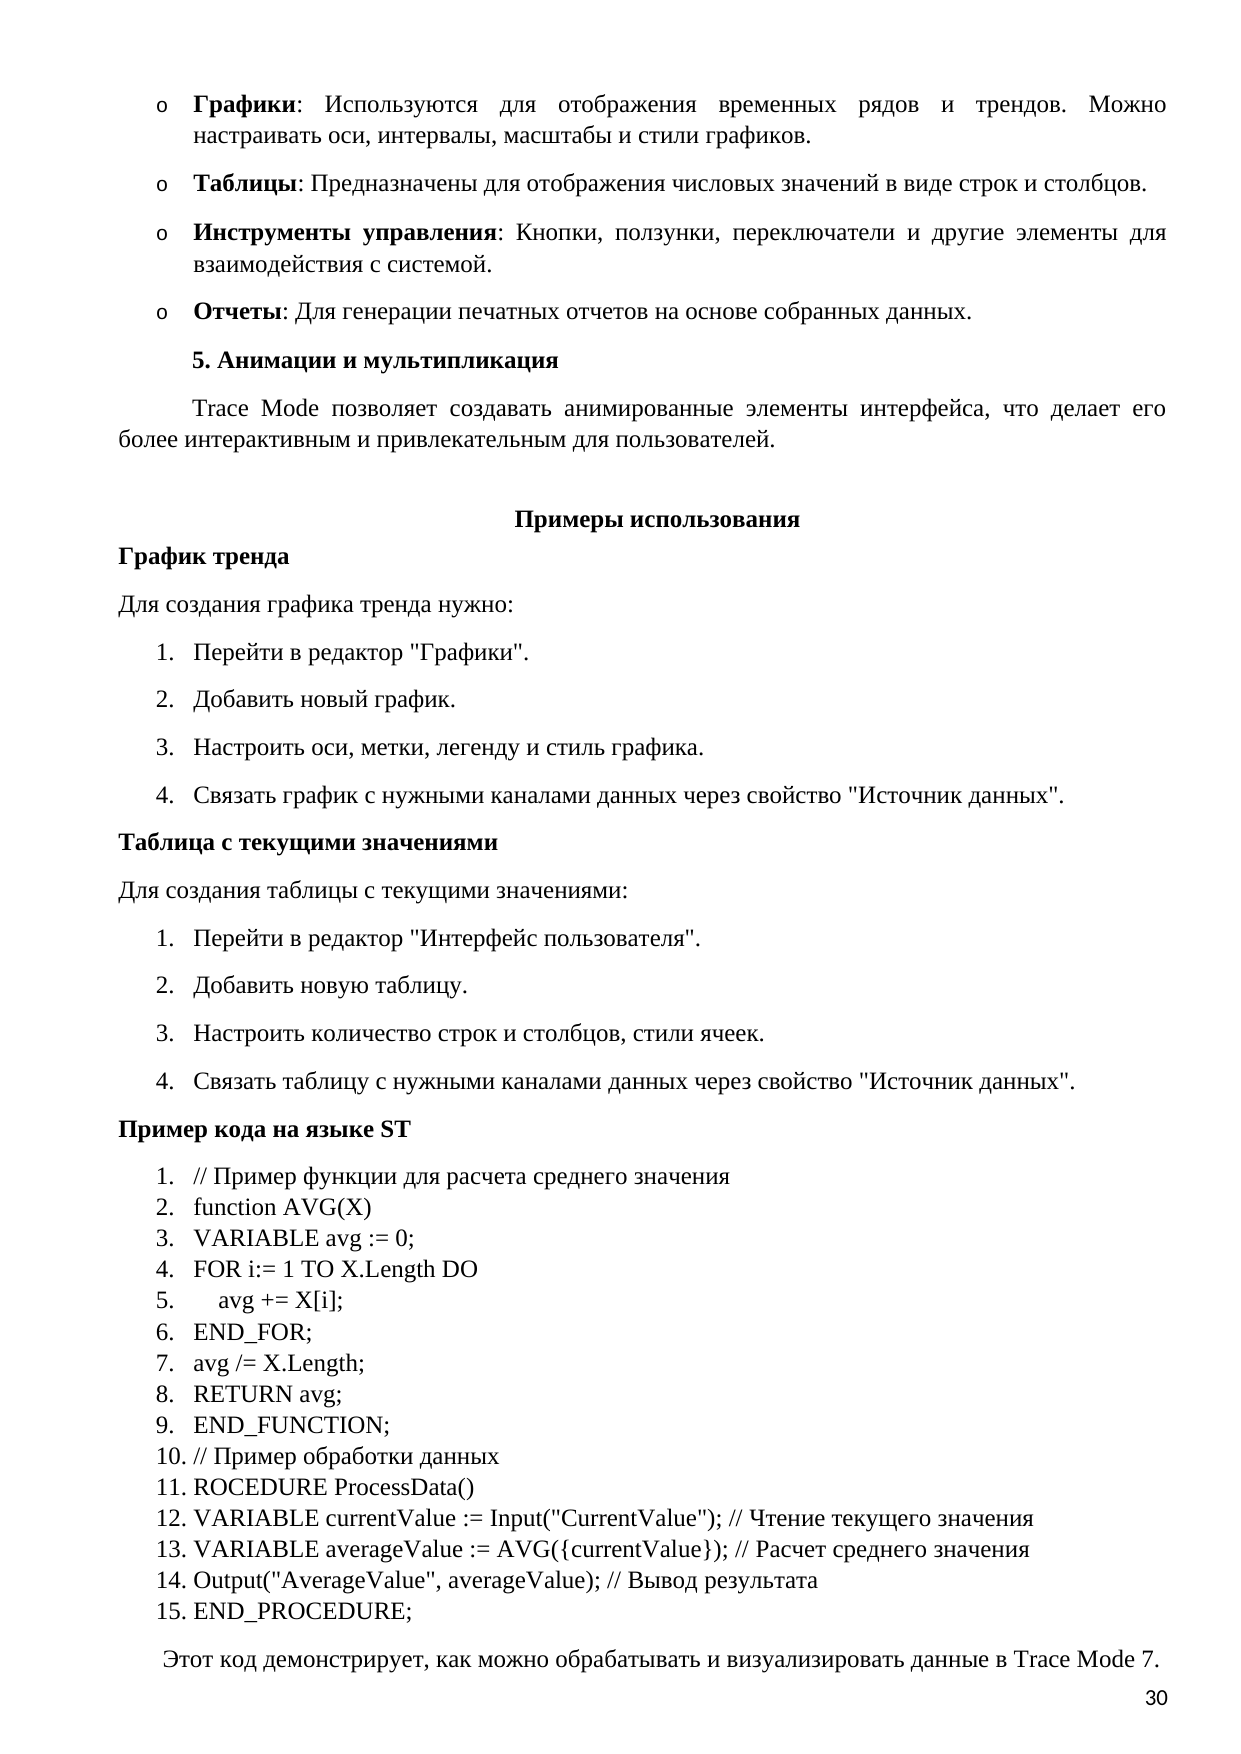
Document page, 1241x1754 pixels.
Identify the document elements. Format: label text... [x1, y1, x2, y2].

list END_PROCEDURE; [156, 1596, 1168, 1625]
list // Пример обработки данных [156, 1441, 1168, 1469]
list Отчеты: Для генерации печатных отчетов на основе собранных данных. [156, 296, 1168, 326]
list FOR i:= 1 TO X.Length DO [156, 1254, 1168, 1283]
text График тренда [118, 541, 1168, 570]
list Инструменты управления: Кнопки, ползунки, переключатели и другие элементы для взаимодействия с системой. [156, 217, 1168, 277]
list Связать таблицу с нужными каналами данных через свойство "Источник данных". [156, 1066, 1168, 1095]
list Добавить новую таблицу. [156, 971, 1168, 999]
list Графики: Используются для отображения временных рядов и трендов. Можно настраивать оси, интервалы, масштабы и стили графиков. [156, 89, 1168, 149]
list Перейти в редактор "Графики". [156, 637, 1168, 665]
list avg += X[i]; [156, 1286, 1168, 1314]
text Trace Mode позволяет создавать анимированные элементы интерфейса, что делает его более интерактивным и привлекательным для пользователей. [118, 393, 1168, 452]
list Настроить оси, метки, легенду и стиль графика. [156, 732, 1168, 761]
list VARIABLE avg := 0; [156, 1223, 1168, 1252]
list Настроить количество строк и столбцов, стили ячеек. [156, 1018, 1168, 1047]
list VARIABLE currentValue := Input("CurrentValue"); // Чтение текущего значения [156, 1503, 1168, 1532]
text Пример кода на языке ST [118, 1114, 1168, 1142]
list Таблицы: Предназначены для отображения числовых значений в виде строк и столбцов. [156, 168, 1168, 198]
list Перейти в редактор "Интерфейс пользователя". [156, 923, 1168, 952]
list Связать график с нужными каналами данных через свойство "Источник данных". [156, 780, 1168, 808]
subtitle Примеры использования [147, 471, 1168, 541]
list ROCEDURE ProcessData() [156, 1472, 1168, 1501]
text Для создания таблицы с текущими значениями: [118, 875, 1168, 904]
list END_FOR; [156, 1317, 1168, 1345]
text Этот код демонстрирует, как можно обрабатывать и визуализировать данные в Trace Mode 7. [118, 1644, 1168, 1672]
list RETURN avg; [156, 1379, 1168, 1407]
list // Пример функции для расчета среднего значения [156, 1161, 1168, 1190]
list Output("AverageValue", averageValue); // Вывод результата [156, 1565, 1168, 1594]
list function AVG(X) [156, 1192, 1168, 1221]
list VARIABLE averageValue := AVG({currentValue}); // Расчет среднего значения [156, 1534, 1168, 1563]
list avg /= X.Length; [156, 1348, 1168, 1376]
list Добавить новый график. [156, 684, 1168, 713]
text 5. Анимации и мультипликация [118, 345, 1168, 374]
text Для создания графика тренда нужно: [118, 589, 1168, 618]
list END_FUNCTION; [156, 1410, 1168, 1438]
text Таблица с текущими значениями [118, 827, 1168, 856]
